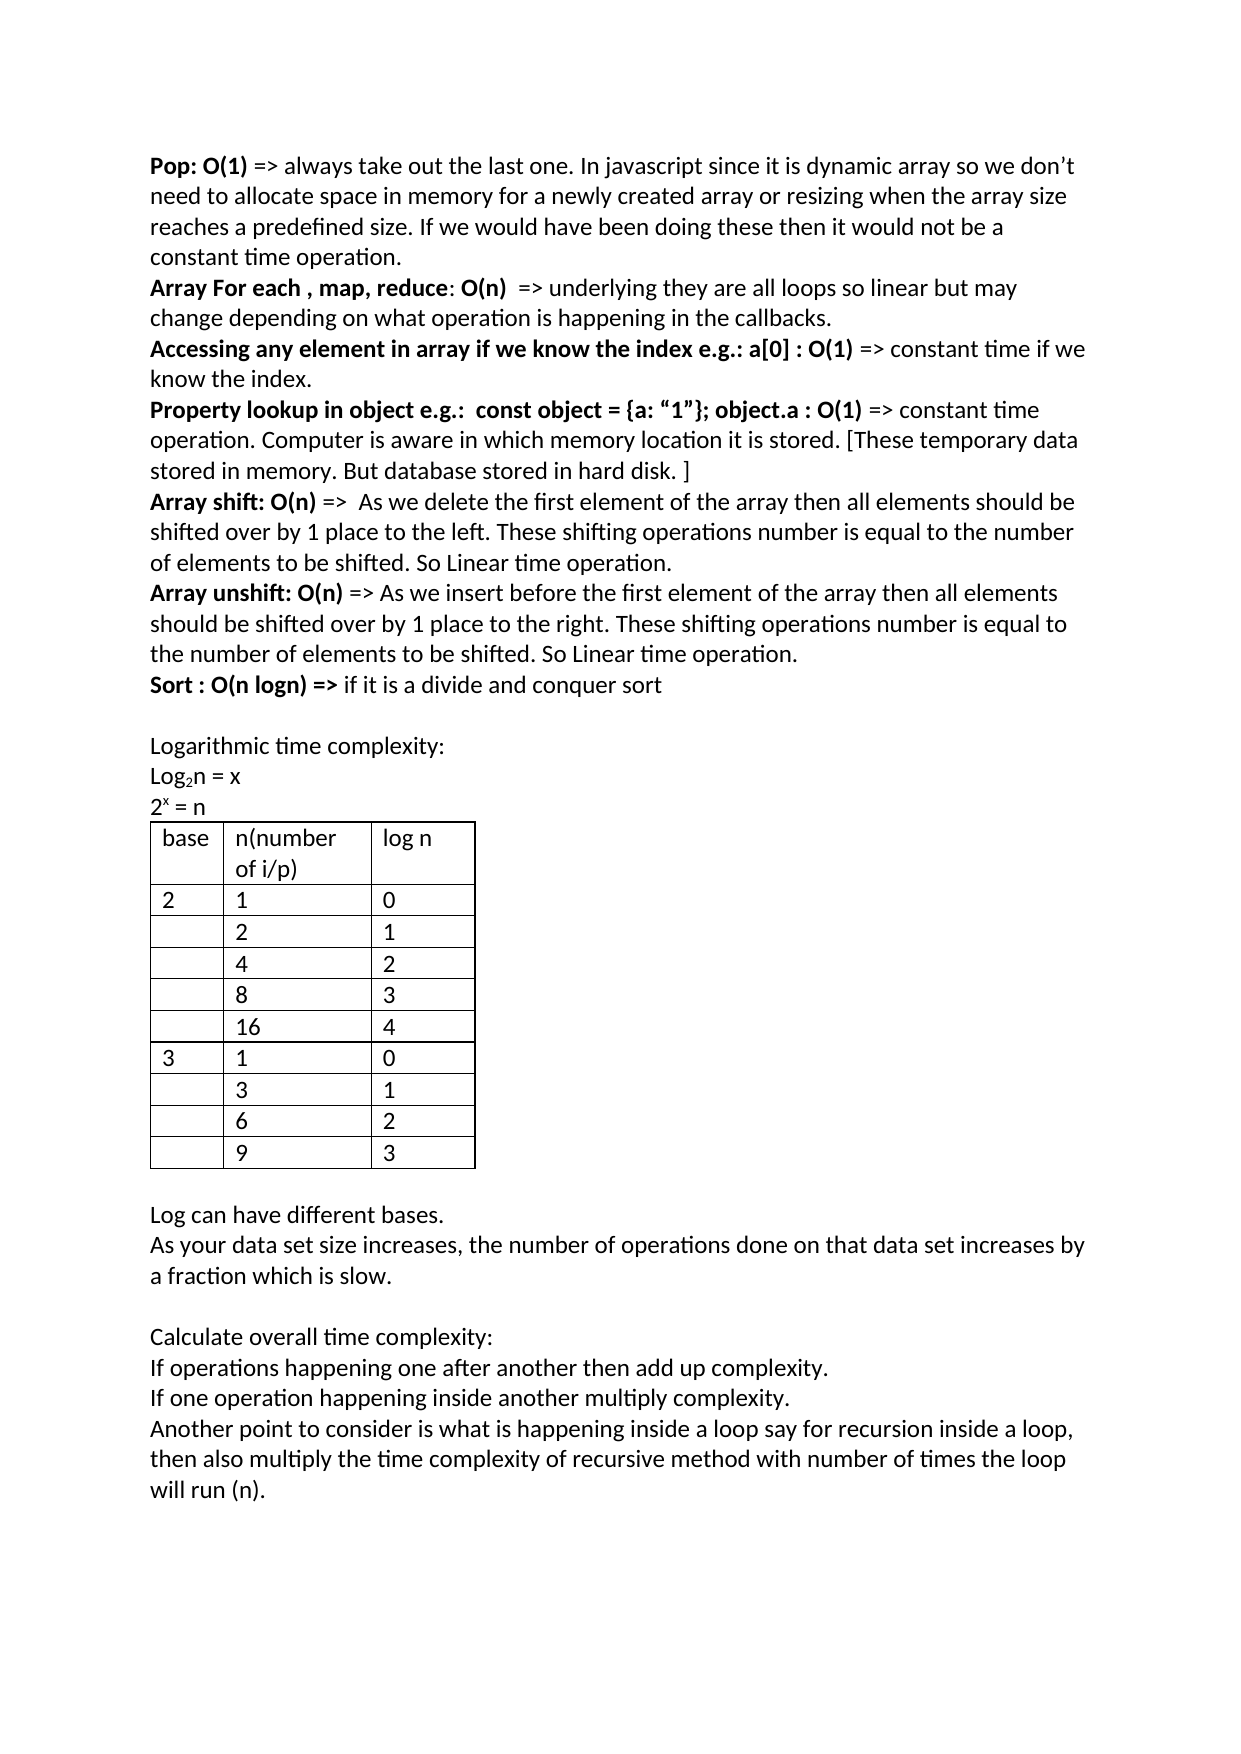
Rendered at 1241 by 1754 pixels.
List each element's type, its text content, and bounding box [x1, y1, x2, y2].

text Log2n = x [150, 760, 1090, 791]
table_cell [151, 979, 223, 1010]
text If one operation happening inside another multiply complexity. [150, 1382, 1090, 1413]
table_cell 3 [372, 979, 474, 1010]
table_cell 4 [372, 1011, 474, 1041]
table_cell [151, 1011, 223, 1041]
table_cell [151, 1106, 223, 1136]
table_cell [151, 916, 223, 947]
text 2x = n [150, 791, 1090, 821]
text Array For each , map, reduce: O(n) => underlying they are all loops so linear but may change depending on what operation is happening in the callbacks. [150, 272, 1090, 333]
table_cell 3 [372, 1137, 474, 1168]
text Array shift: O(n) => As we delete the first element of the array then all elements should be shifted over by 1 place to the left. These shifting operations number is equal to the number of elements to be shifted. So Linear time operation. [150, 486, 1090, 577]
text Property lookup in object e.g.: const object = {a: “1”}; object.a : O(1) => constant time operation. Computer is aware in which memory location it is stored. [These temporary data stored in memory. But database stored in hard disk. ] [150, 394, 1090, 486]
text Logarithmic time complexity: [150, 730, 1090, 760]
table_cell 1 [372, 1074, 474, 1104]
text Calculate overall time complexity: [150, 1321, 1090, 1352]
table_cell [151, 948, 223, 978]
table_cell 16 [224, 1011, 371, 1041]
table_cell 3 [224, 1074, 371, 1104]
table_header n(number of i/p) [224, 823, 371, 883]
text Pop: O(1) => always take out the last one. In javascript since it is dynamic array so we don’t need to allocate space in memory for a newly created array or resizing when the array size reaches a predefined size. If we would have been doing these then it would not be a constant time operation. [150, 150, 1090, 272]
table_cell 2 [372, 1106, 474, 1136]
table_cell 2 [224, 916, 371, 947]
table_cell 4 [224, 948, 371, 978]
table_cell 1 [224, 885, 371, 915]
table_cell 3 [151, 1043, 223, 1073]
text Another point to consider is what is happening inside a loop say for recursion inside a loop, then also multiply the time complexity of recursive method with number of times the loop will run (n). [150, 1413, 1090, 1504]
table_cell 9 [224, 1137, 371, 1168]
table_cell 1 [372, 916, 474, 947]
text Log can have different bases. [150, 1199, 1090, 1230]
text If operations happening one after another then add up complexity. [150, 1352, 1090, 1382]
text Accessing any element in array if we know the index e.g.: a[0] : O(1) => constant time if we know the index. [150, 333, 1090, 394]
table_cell 6 [224, 1106, 371, 1136]
table_cell 1 [224, 1043, 371, 1073]
table_cell 0 [372, 1043, 474, 1073]
table_cell [151, 1137, 223, 1168]
table_cell 2 [151, 885, 223, 915]
table_header log n [372, 823, 474, 883]
table_cell 2 [372, 948, 474, 978]
table_cell [151, 1074, 223, 1104]
text Array unshift: O(n) => As we insert before the first element of the array then all elements should be shifted over by 1 place to the right. These shifting operations number is equal to the number of elements to be shifted. So Linear time operation. [150, 577, 1090, 669]
text As your data set size increases, the number of operations done on that data set increases by a fraction which is slow. [150, 1230, 1090, 1291]
text Sort : O(n logn) => if it is a divide and conquer sort [150, 669, 1090, 699]
table_cell 0 [372, 885, 474, 915]
table_cell 8 [224, 979, 371, 1010]
table_header base [151, 823, 223, 883]
